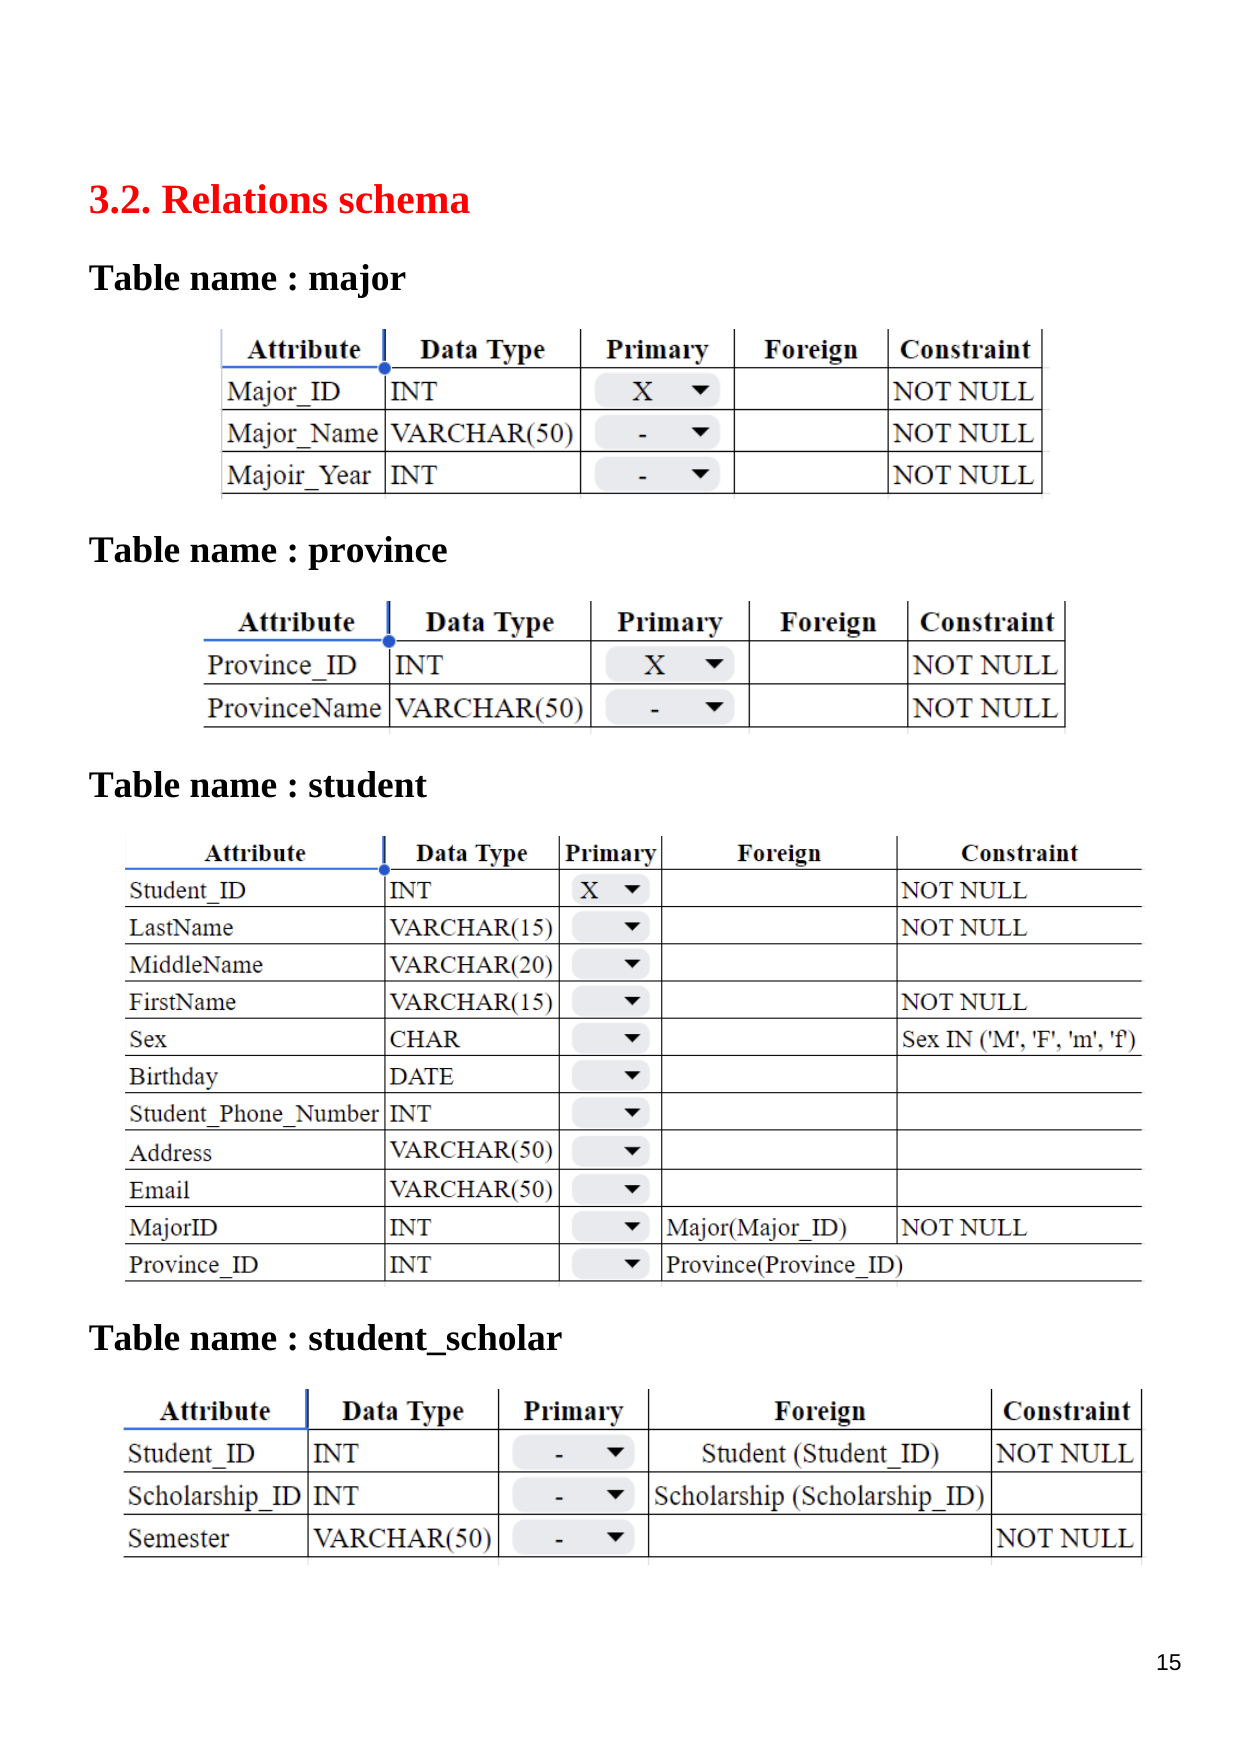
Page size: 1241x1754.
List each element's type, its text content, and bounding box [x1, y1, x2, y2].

text Table name : major [88, 255, 1181, 298]
picture [123, 1389, 1147, 1565]
text Table name : student_scholar [88, 1315, 1181, 1358]
picture [220, 329, 1050, 499]
text Table name : province [88, 527, 1181, 570]
text Table name : student [88, 762, 1181, 805]
picture [125, 836, 1145, 1287]
subtitle 3.2. Relations schema [88, 175, 1181, 223]
picture [203, 601, 1067, 734]
